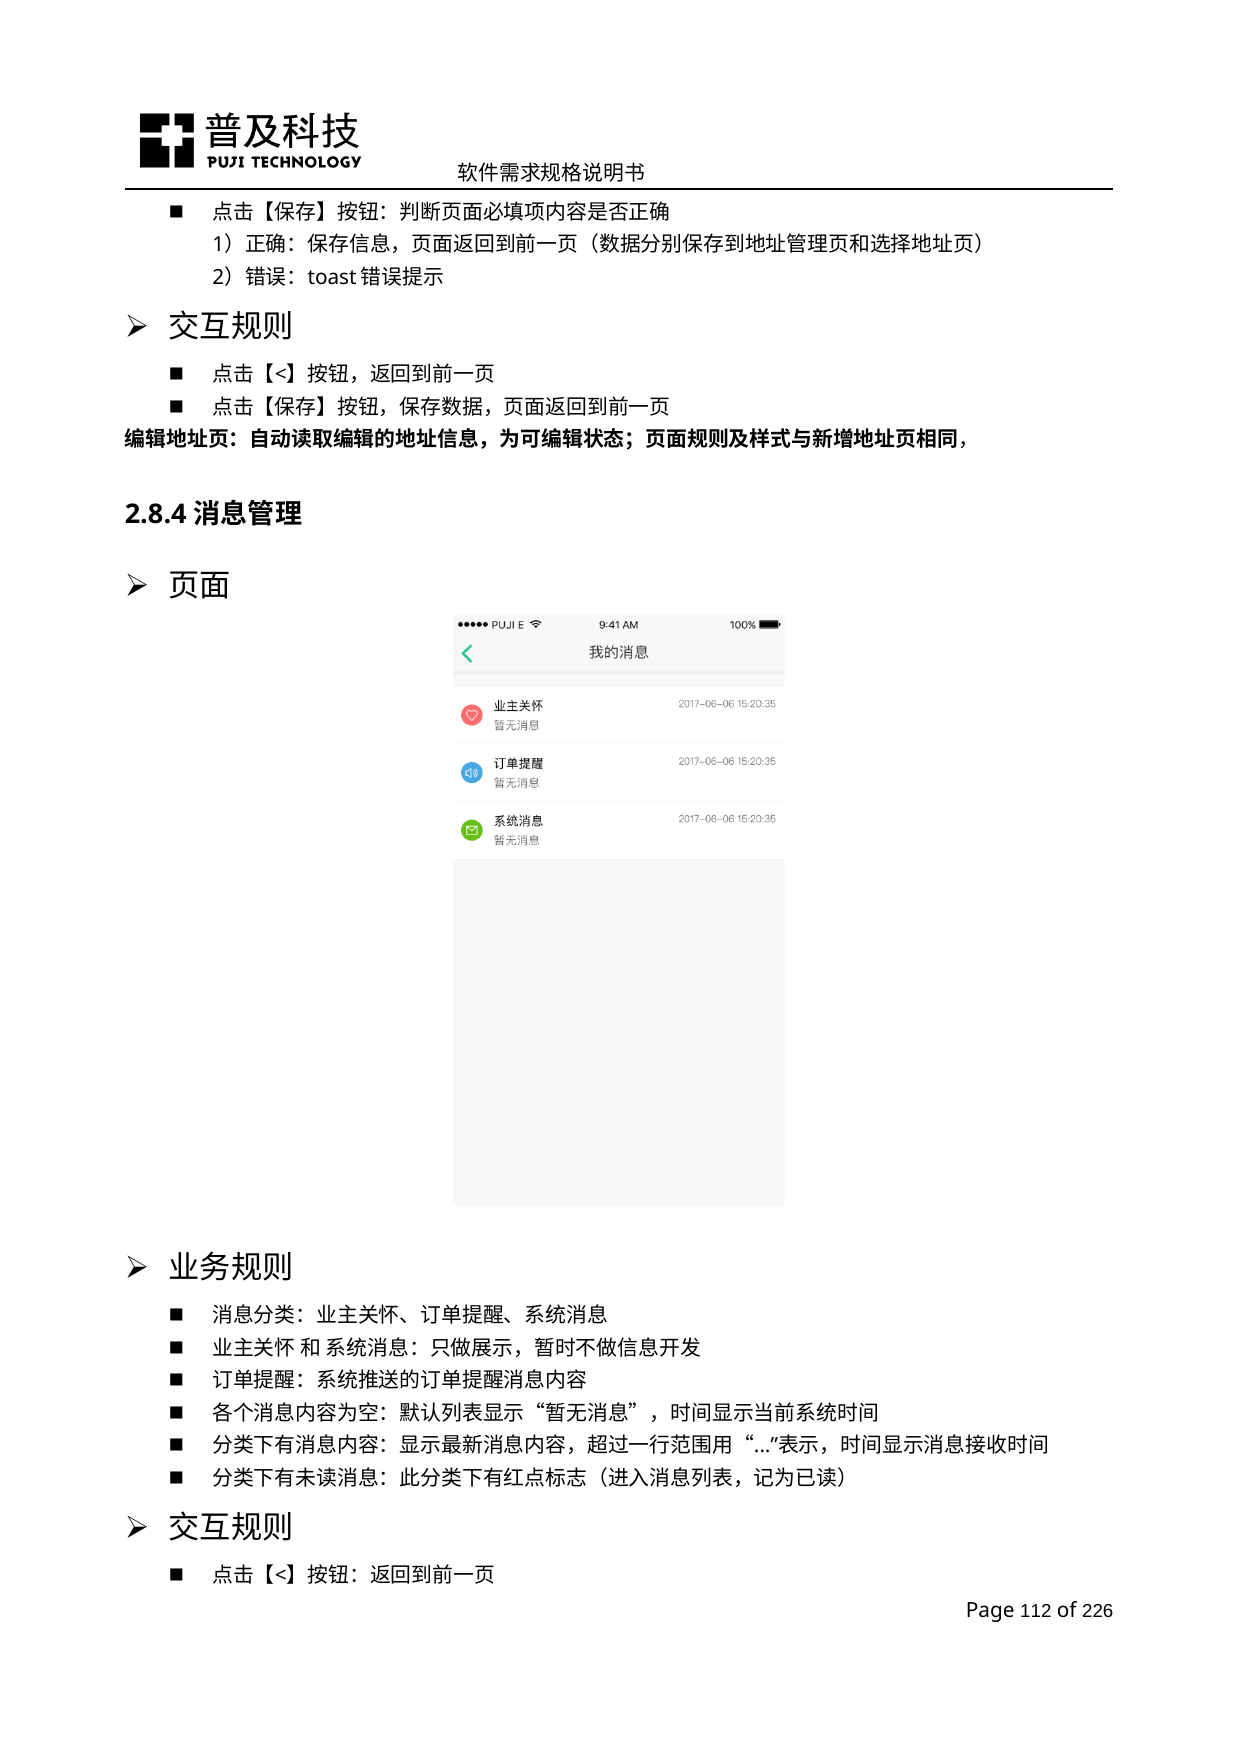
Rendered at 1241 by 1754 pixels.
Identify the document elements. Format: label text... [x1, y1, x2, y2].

list 各个消息内容为空：默认列表显示“暂无消息”，时间显示当前系统时间 [168, 1395, 1113, 1428]
list 1）正确：保存信息，页面返回到前一页（数据分别保存到地址管理页和选择地址页） [212, 226, 1113, 259]
list 业务规则 [124, 1233, 1113, 1298]
list 点击【保存】按钮，保存数据，页面返回到前一页 [168, 389, 1113, 421]
list 消息分类：业主关怀、订单提醒、系统消息 [168, 1298, 1113, 1330]
list 点击【保存】按钮：判断页面必填项内容是否正确 [168, 194, 1113, 226]
list 页面 [124, 550, 1113, 615]
list 分类下有未读消息：此分类下有红点标志（进入消息列表，记为已读） [168, 1460, 1113, 1493]
text 编辑地址页：自动读取编辑的地址信息，为可编辑状态；页面规则及样式与新增地址页相同， [124, 421, 1113, 454]
list 交互规则 [124, 291, 1113, 356]
list 2）错误：toast错误提示 [212, 259, 1113, 291]
subtitle 消息管理 [124, 479, 1113, 544]
list 订单提醒：系统推送的订单提醒消息内容 [168, 1363, 1113, 1395]
list 业主关怀 和 系统消息：只做展示，暂时不做信息开发 [168, 1330, 1113, 1363]
list 点击【<】按钮，返回到前一页 [168, 356, 1113, 389]
list 分类下有消息内容：显示最新消息内容，超过一行范围用“...”表示，时间显示消息接收时间 [168, 1428, 1113, 1460]
picture [452, 615, 785, 1206]
picture [124, 103, 365, 180]
list 交互规则 [124, 1493, 1113, 1558]
list 点击【<】按钮：返回到前一页 [168, 1558, 1113, 1590]
